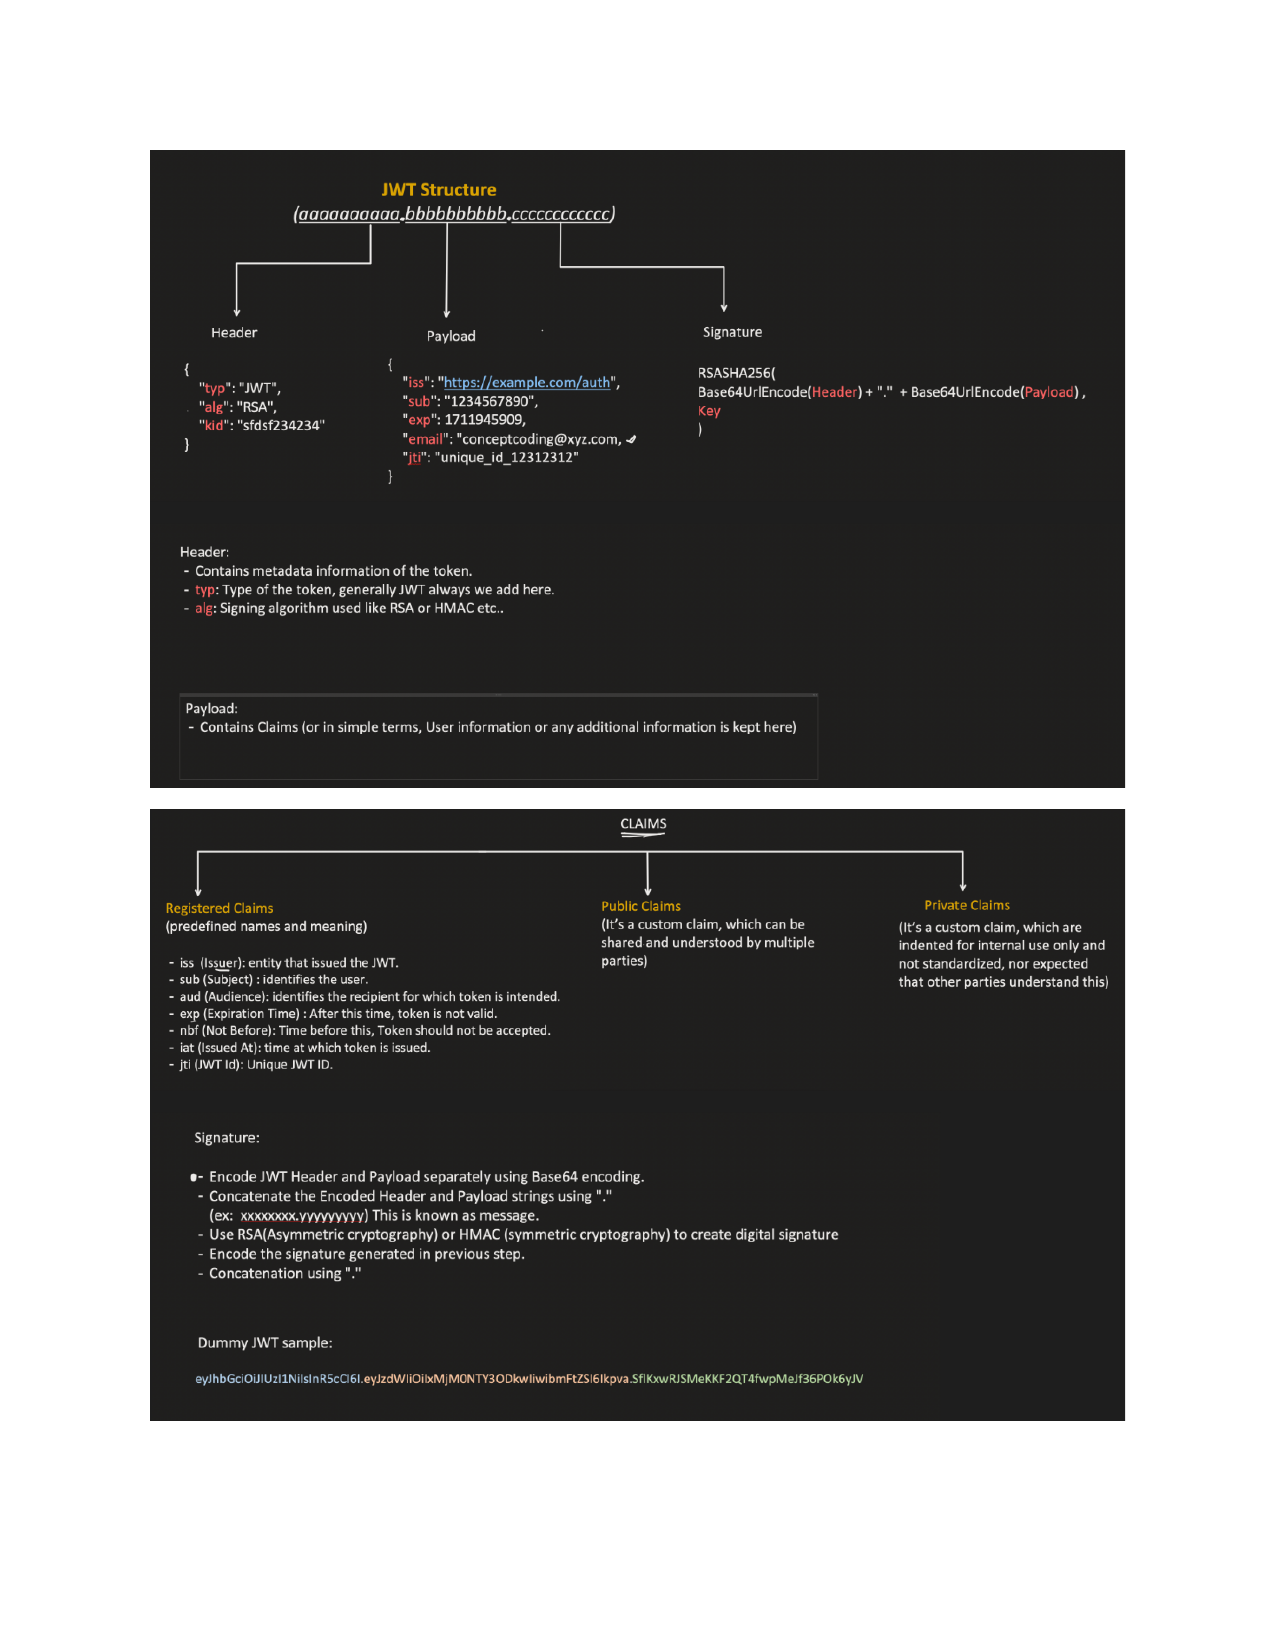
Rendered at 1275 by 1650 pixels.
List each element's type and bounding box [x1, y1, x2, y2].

picture [150, 809, 1125, 1421]
picture [150, 150, 1125, 788]
